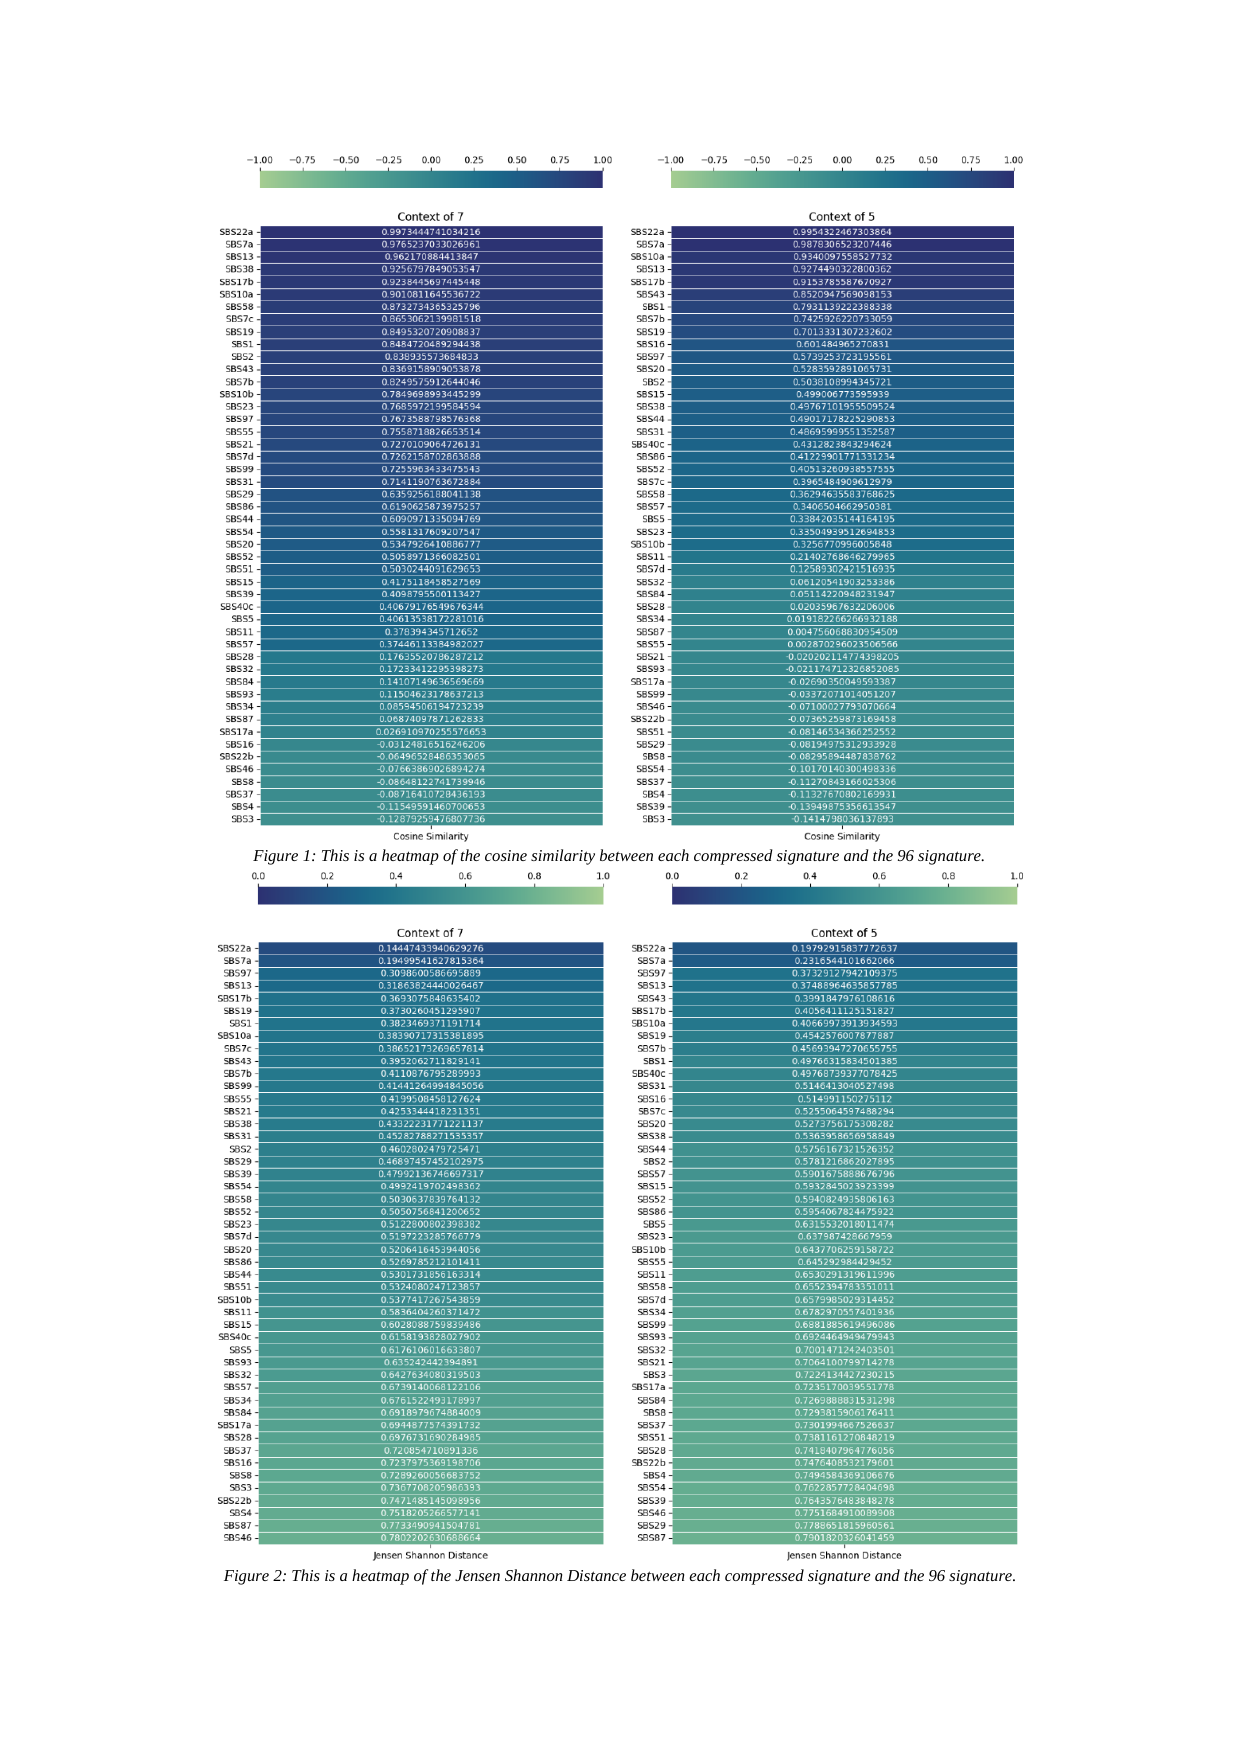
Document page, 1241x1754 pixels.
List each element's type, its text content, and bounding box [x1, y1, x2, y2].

picture [212, 150, 1029, 847]
text Figure 1: This is a heatmap of the cosine similarity between each compressed signature and the 96 signature. [150, 846, 1090, 865]
text Figure 2: This is a heatmap of the Jensen Shannon Distance between each compressed signature and the 96 signature. [150, 1566, 1090, 1585]
picture [211, 865, 1030, 1566]
